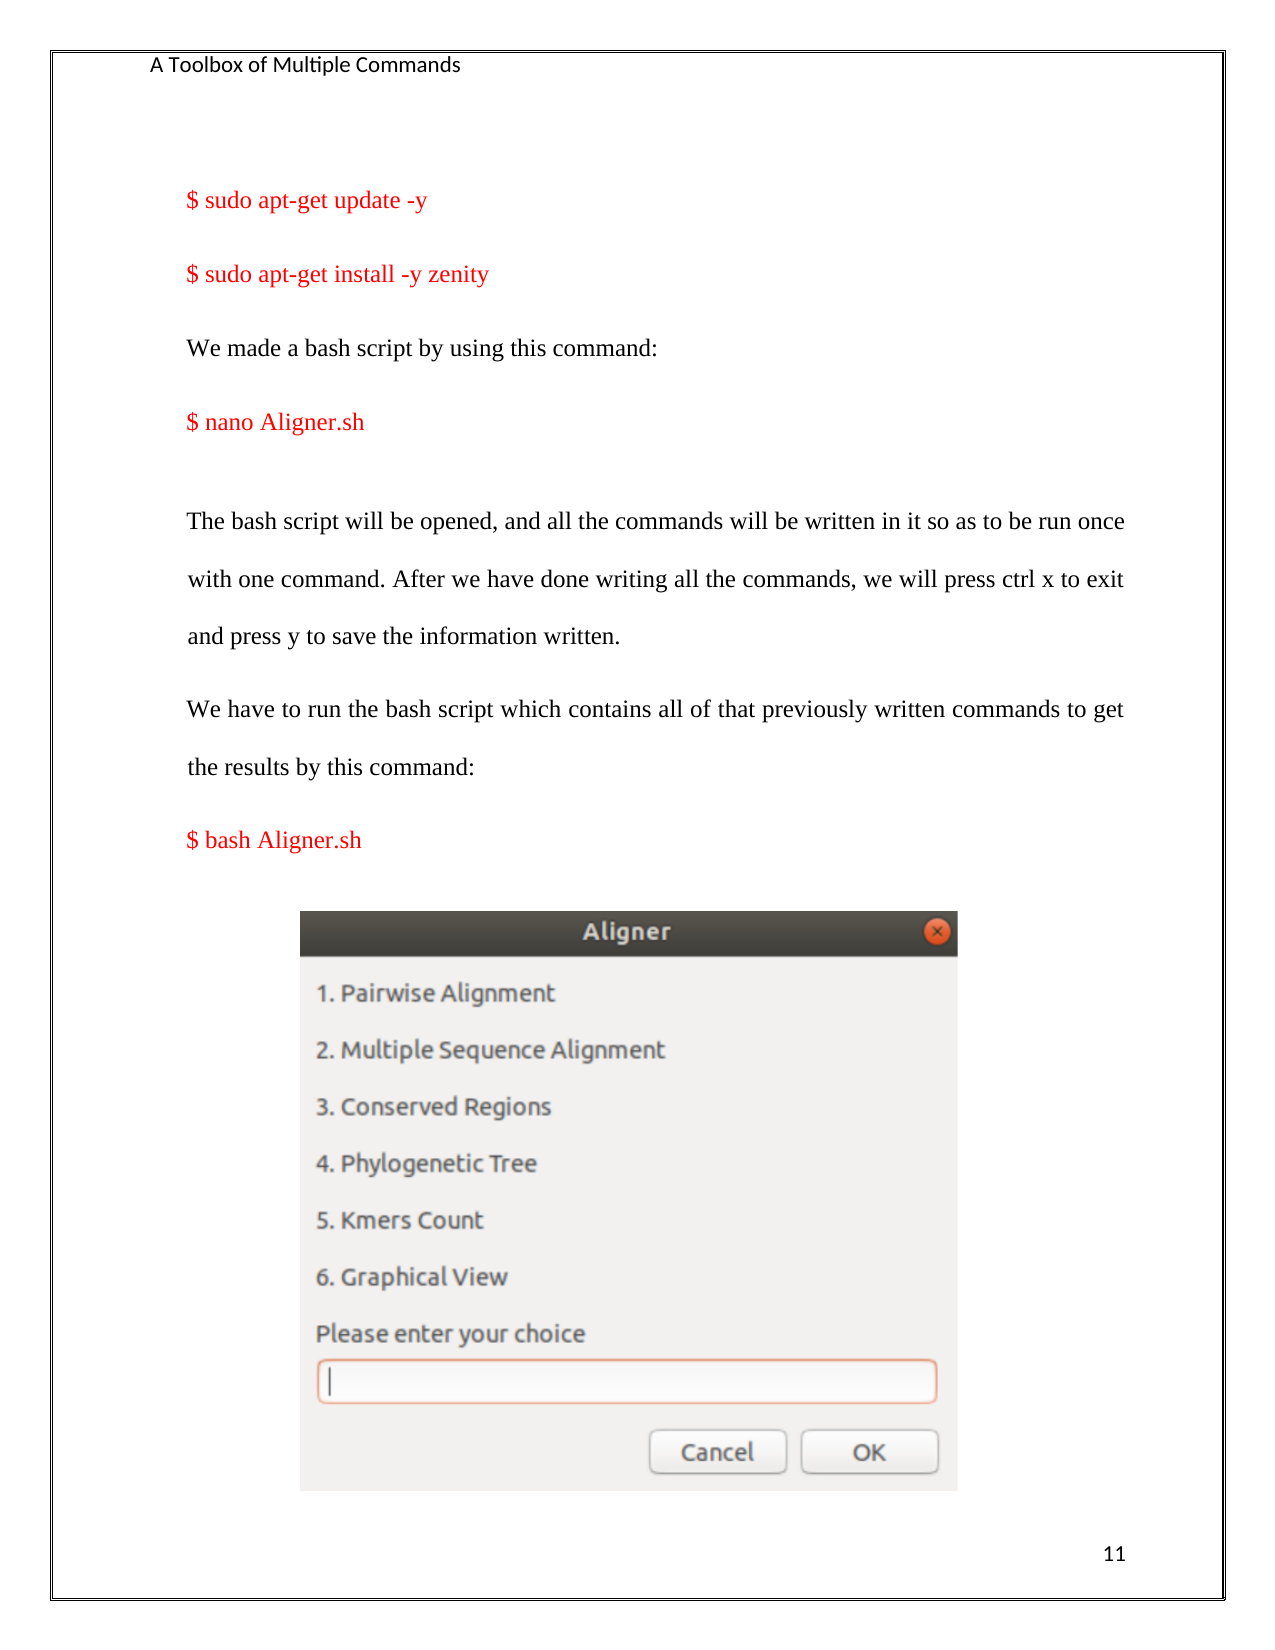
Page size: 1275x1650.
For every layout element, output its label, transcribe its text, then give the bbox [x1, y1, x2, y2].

text We made a bash script by using this command: [186, 333, 1126, 362]
picture [300, 911, 958, 1491]
text We have to run the bash script which contains all of that previously written commands to get the results by this command: [186, 694, 1126, 781]
text $ sudo apt-get update -y [186, 185, 1127, 214]
text The bash script will be opened, and all the commands will be written in it so as to be run once with one command. After we have done writing all the commands, we will press ctrl x to exit and press y to save the information written. [186, 506, 1126, 650]
text $ bash Aligner.sh [186, 825, 1127, 854]
text $ nano Aligner.sh [186, 407, 1127, 435]
text $ sudo apt-get install -y zenity [186, 259, 1127, 288]
